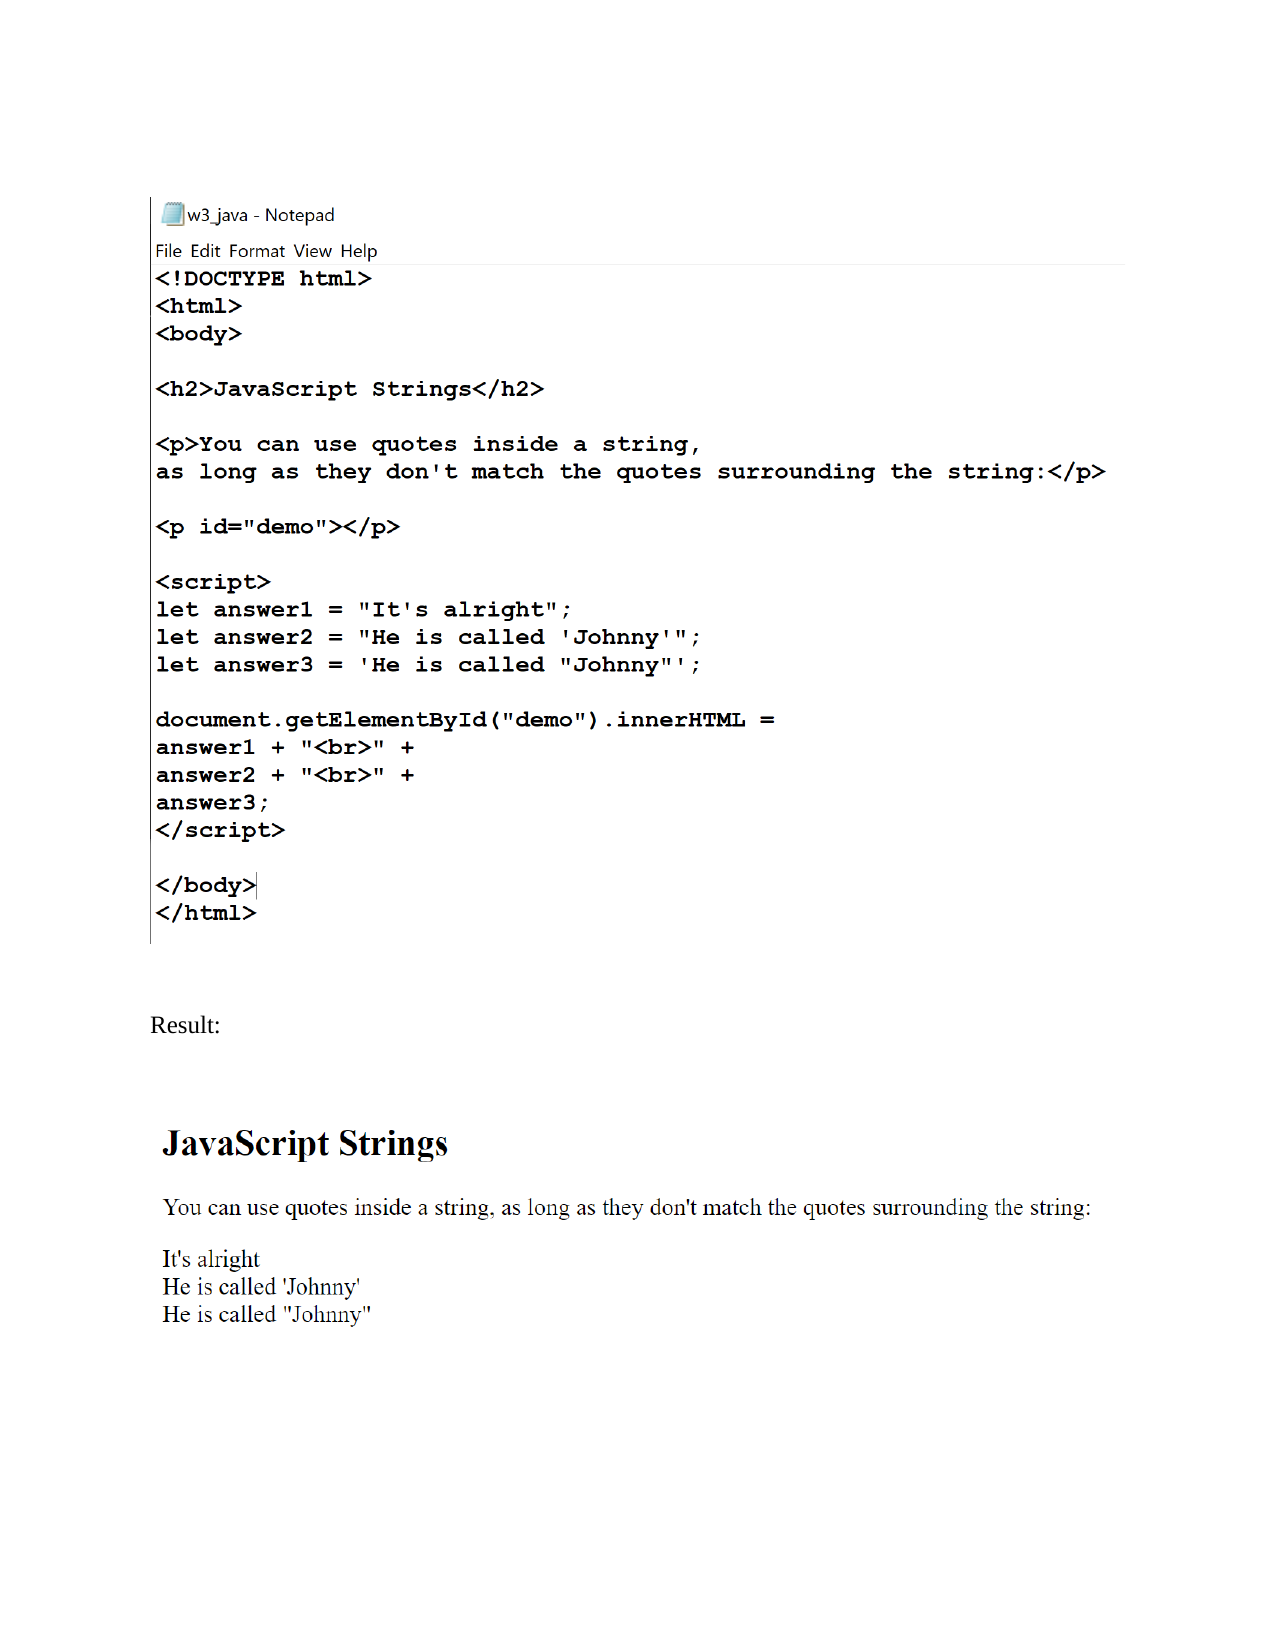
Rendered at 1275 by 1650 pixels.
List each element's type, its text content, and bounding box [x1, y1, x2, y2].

picture [150, 197, 1125, 944]
picture [150, 1106, 1125, 1376]
text Result: [150, 1011, 1125, 1039]
